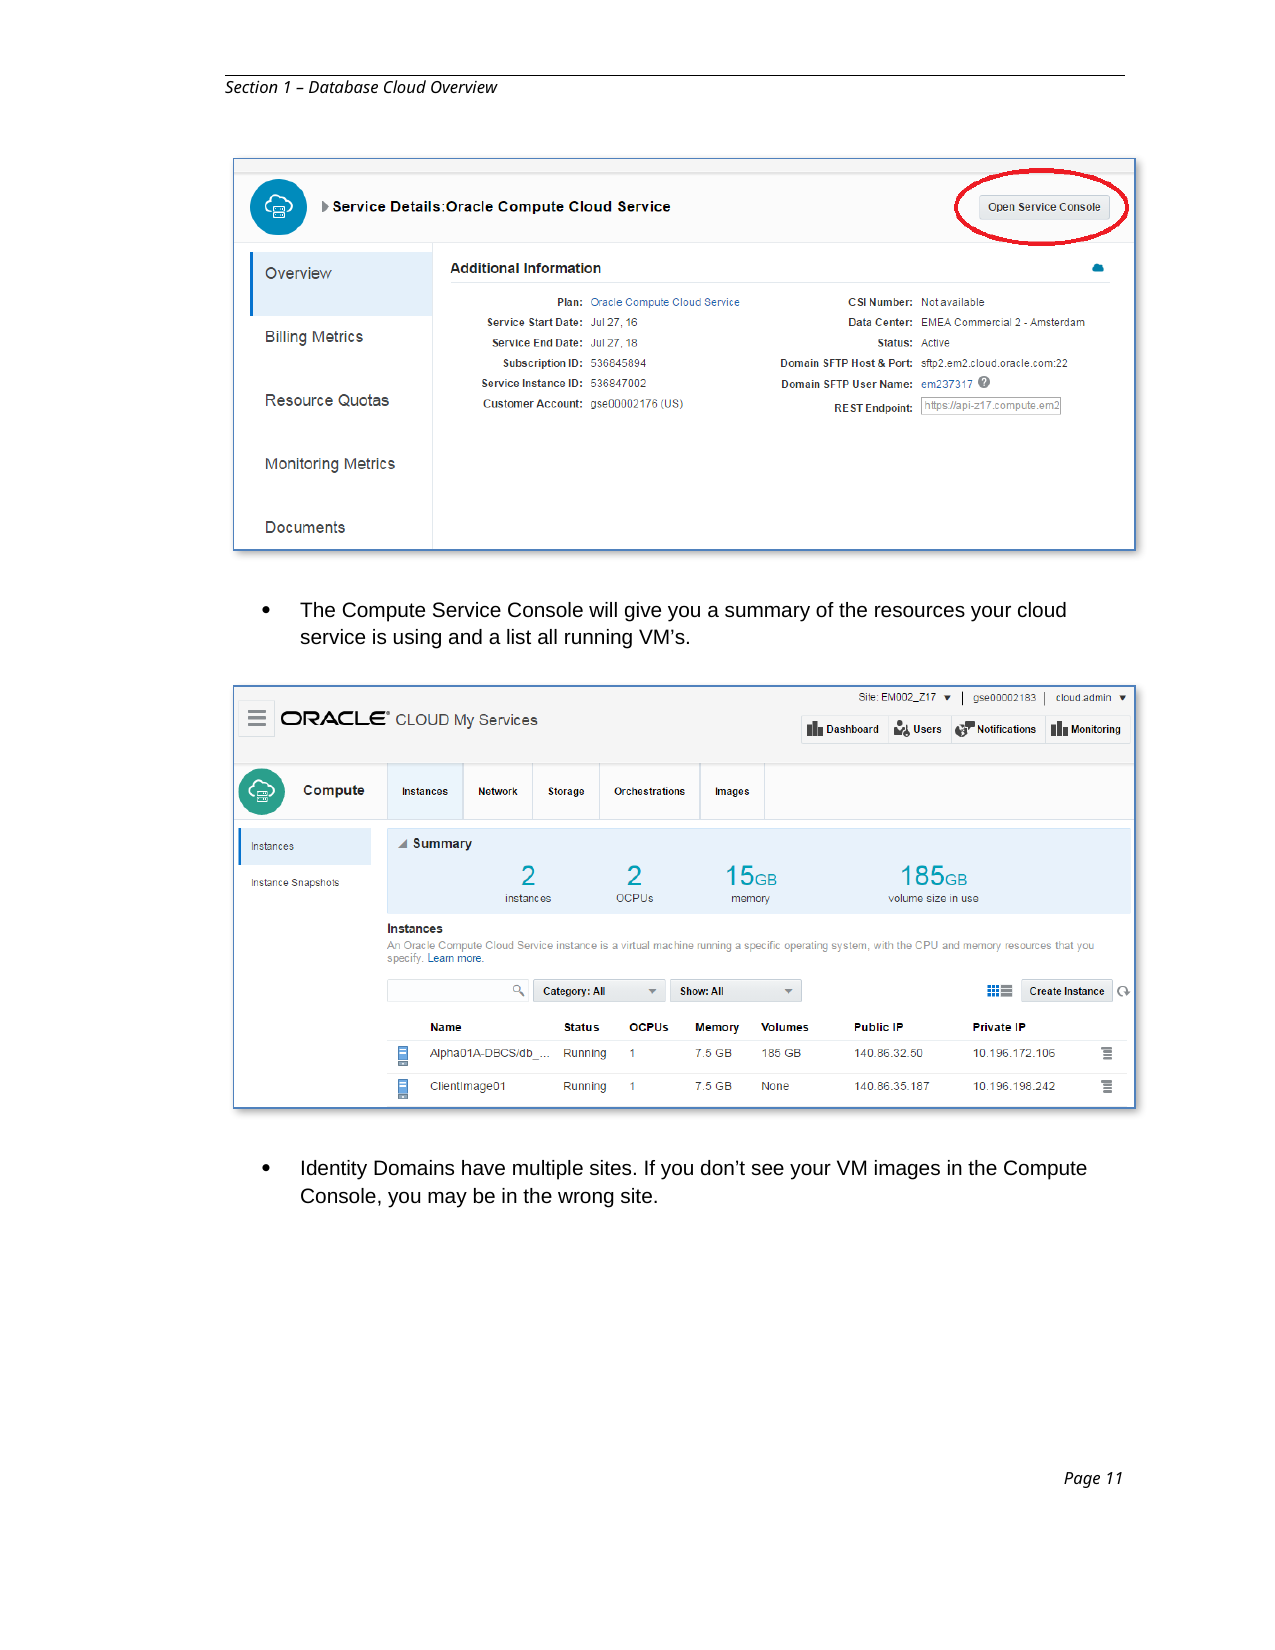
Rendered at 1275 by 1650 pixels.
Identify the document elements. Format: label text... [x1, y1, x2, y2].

list The Compute Service Console will give you a summary of the resources your cloud service is using and a list all running VM’s. [262, 597, 1125, 649]
list Identity Domains have multiple sites. If you don’t see your VM images in the Compute Console, you may be in the wrong site. [262, 1156, 1125, 1208]
picture [234, 687, 1134, 1107]
picture [234, 159, 1134, 549]
